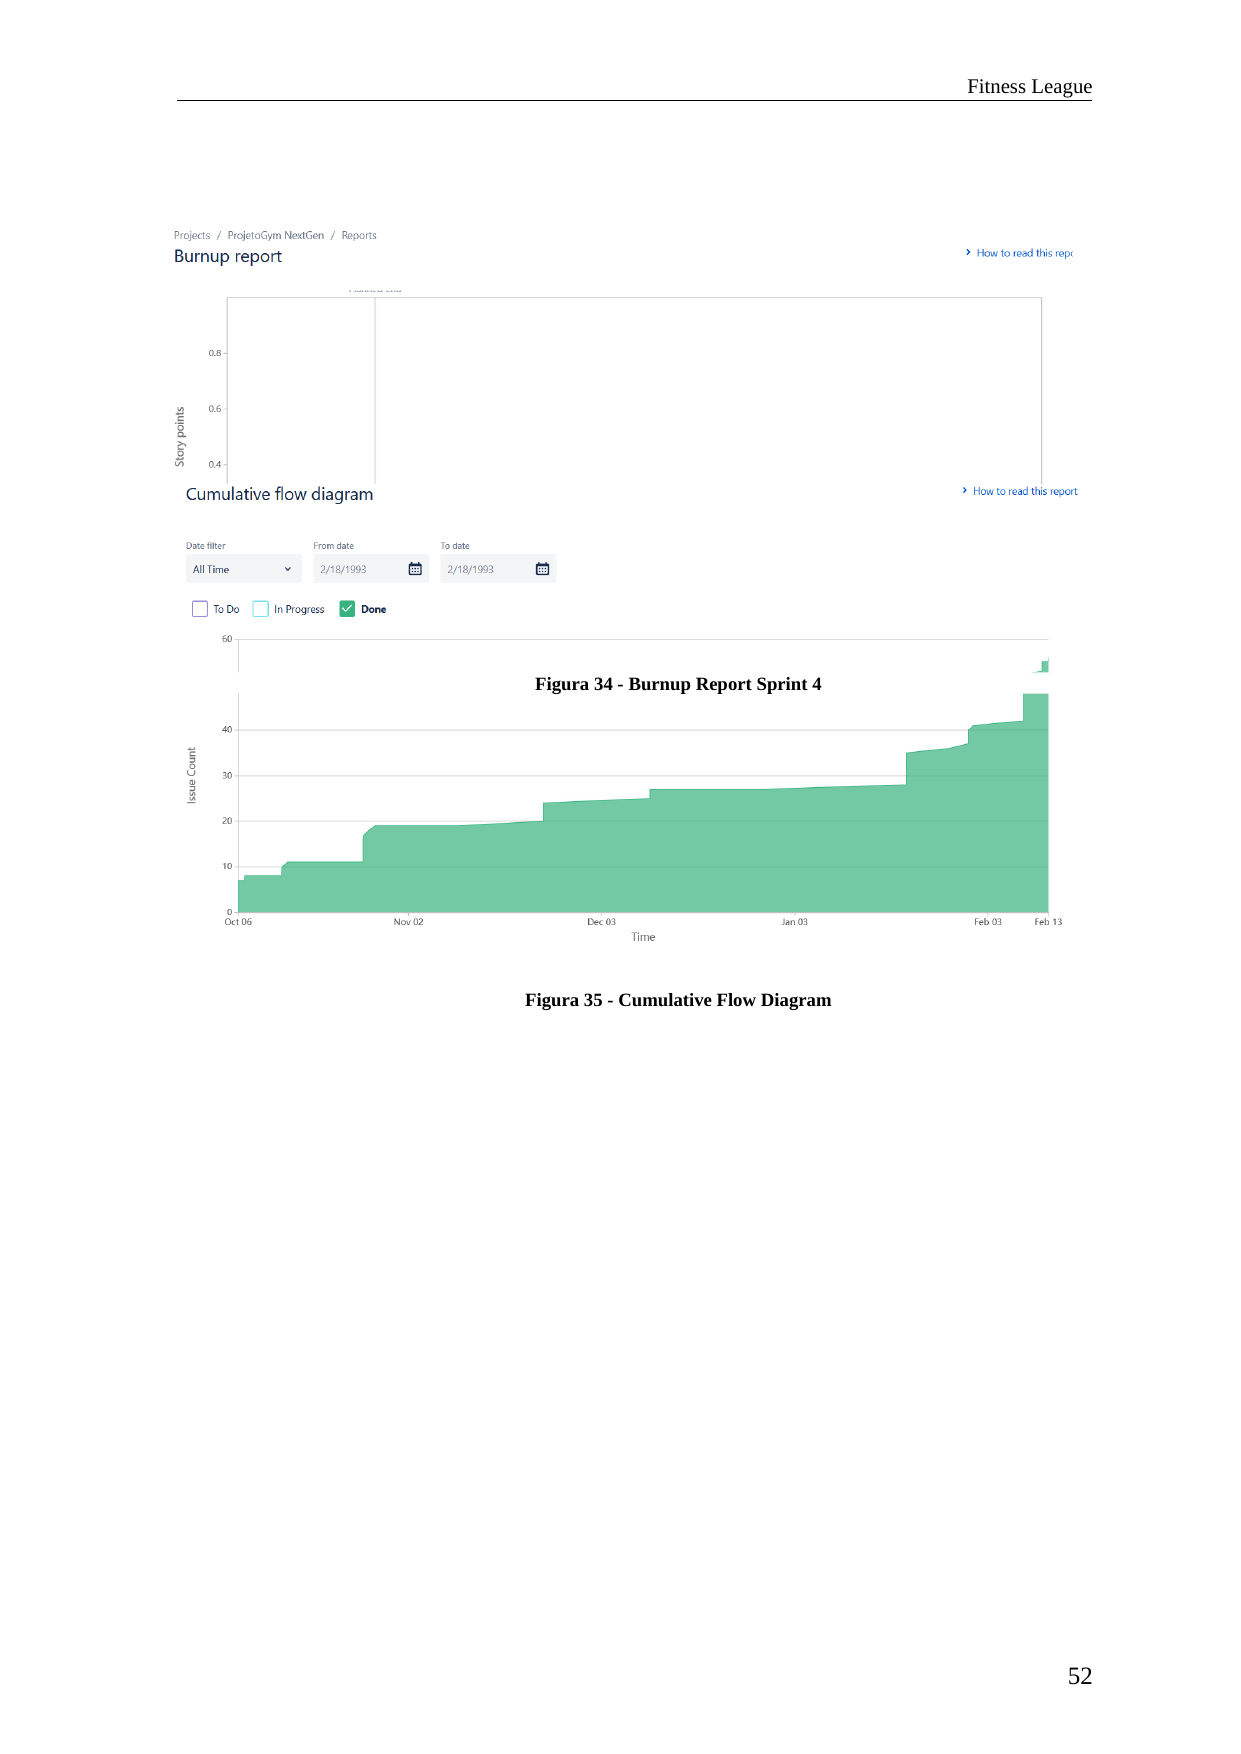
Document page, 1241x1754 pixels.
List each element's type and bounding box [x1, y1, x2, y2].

picture [163, 222, 1091, 962]
